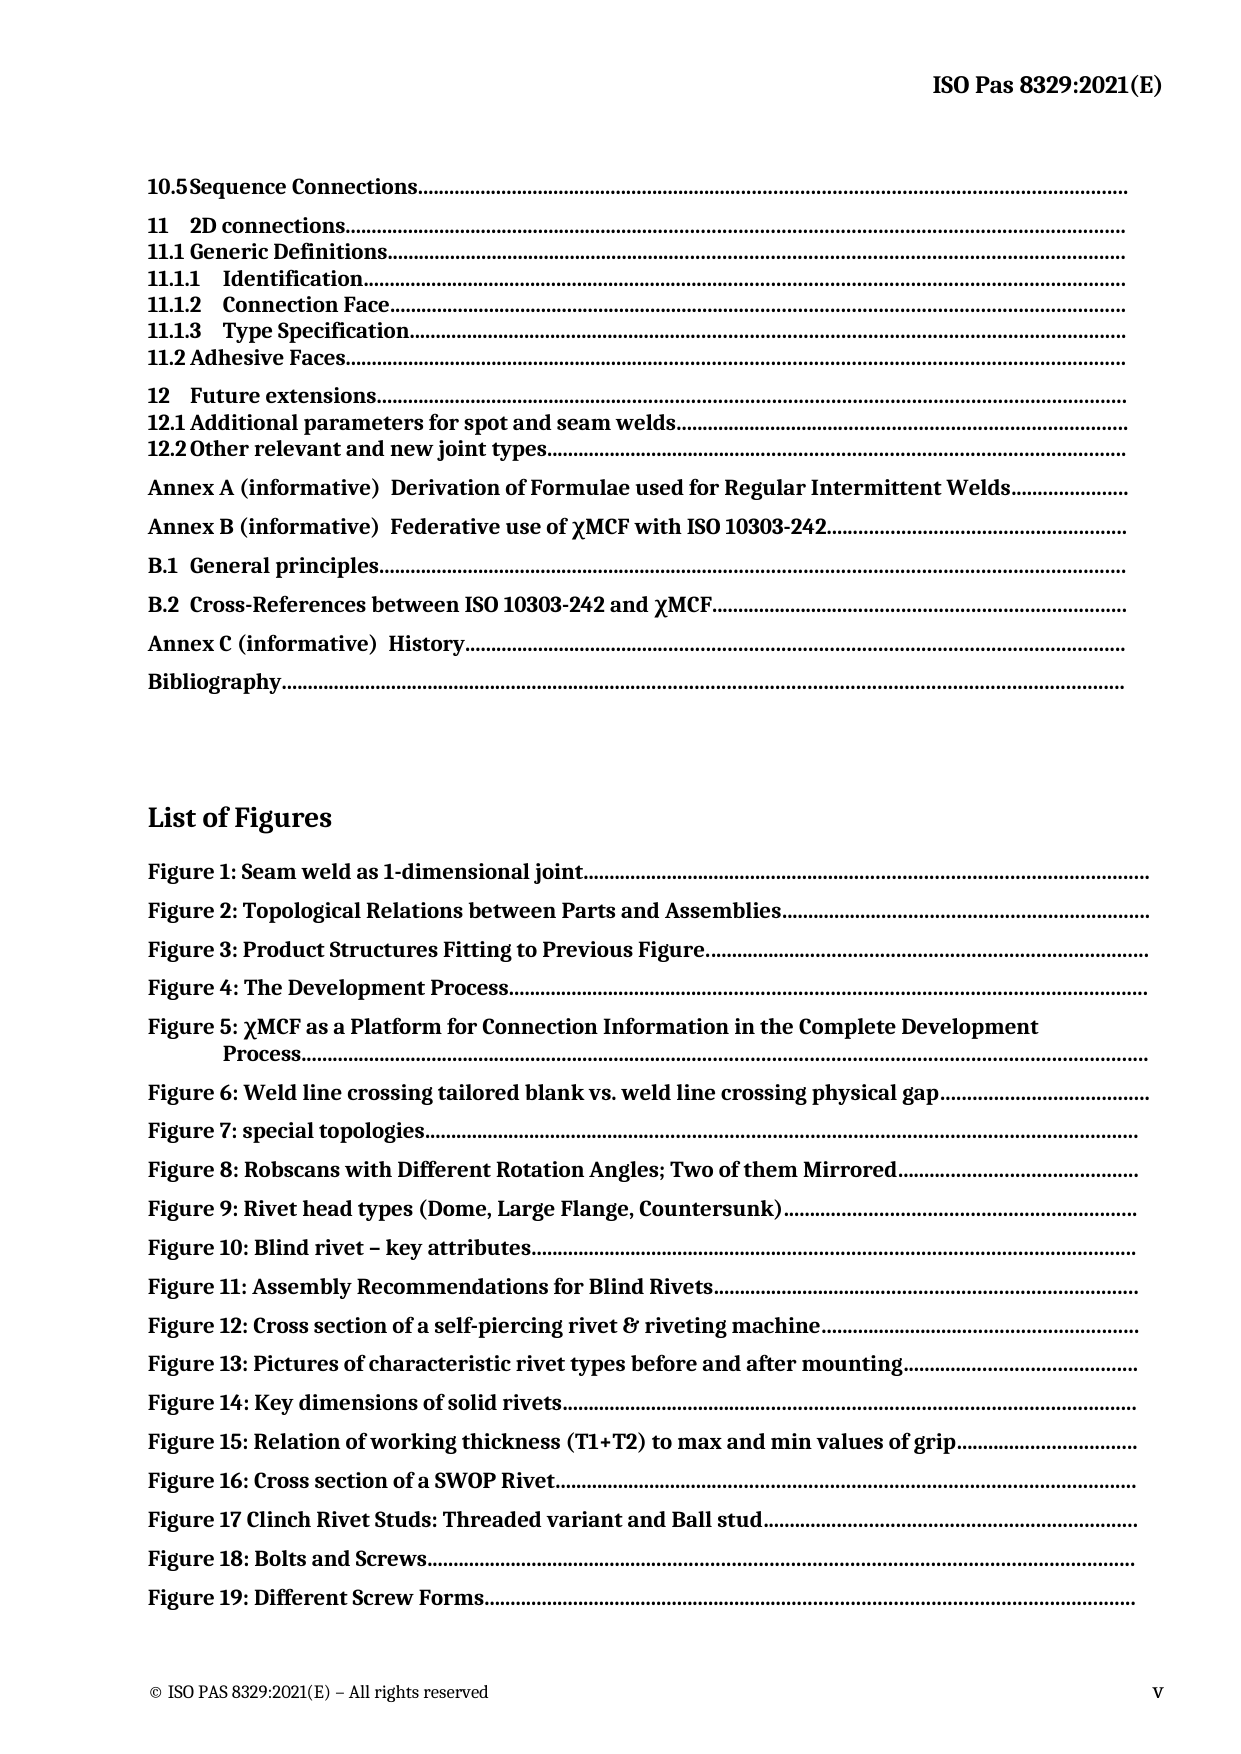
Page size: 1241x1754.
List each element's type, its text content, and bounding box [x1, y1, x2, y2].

text Annex B (informative) Federative use of χMCF with ISO 10303-242 142 [148, 514, 1111, 540]
text 11.1 Generic Definitions 134 [148, 239, 1111, 265]
text Figure 12: Cross section of a self-piercing rivet & riveting machine 41 [148, 1312, 1111, 1339]
text Annex A (informative) Derivation of Formulae used for Regular Intermittent Welds 139 [148, 475, 1111, 501]
text B.1 General principles 142 [148, 553, 1111, 579]
text 12.2 Other relevant and new joint types 138 [148, 436, 1111, 462]
text Figure 18: Bolts and Screws 48 [148, 1546, 1111, 1572]
text Figure 14: Key dimensions of solid rivets 43 [148, 1390, 1111, 1416]
text Figure 13: Pictures of characteristic rivet types before and after mounting 43 [148, 1351, 1111, 1378]
text Figure 2: Topological Relations between Parts and Assemblies 3 [148, 897, 1111, 924]
text Figure 10: Blind rivet – key attributes 40 [148, 1235, 1111, 1261]
text 11.1.1 Identification 134 [148, 265, 1111, 292]
text 11 2D connections 134 [148, 213, 1111, 239]
text Figure 3: Product Structures Fitting to Previous Figure. 4 [148, 936, 1111, 963]
text Figure 1: Seam weld as 1-dimensional joint 3 [148, 859, 1111, 885]
text Figure 5: χMCF as a Platform for Connection Information in the Complete Development Process 5 [148, 1014, 1111, 1067]
text Figure 6: Weld line crossing tailored blank vs. weld line crossing physical gap 8 [148, 1079, 1111, 1106]
text Figure 8: Robscans with Different Rotation Angles; Two of them Mirrored 35 [148, 1157, 1111, 1183]
text Bibliography 146 [148, 669, 1111, 696]
text B.2 Cross-References between ISO 10303-242 and χMCF 143 [148, 591, 1111, 618]
text Figure 7: special topologies 17 [148, 1118, 1111, 1144]
text Figure 15: Relation of working thickness (T1+T2) to max and min values of grip 44 [148, 1429, 1111, 1455]
text Annex C (informative) History 145 [148, 630, 1111, 657]
text 12 Future extensions 137 [148, 383, 1111, 410]
text Figure 11: Assembly Recommendations for Blind Rivets 41 [148, 1273, 1111, 1300]
text 12.1 Additional parameters for spot and seam welds 137 [148, 410, 1111, 436]
text Figure 4: The Development Process 4 [148, 975, 1111, 1002]
text 10.5 Sequence Connections 131 [148, 174, 1111, 200]
text 11.1.3 Type Specification 136 [148, 318, 1111, 344]
text Figure 17 Clinch Rivet Studs: Threaded variant and Ball stud 47 [148, 1507, 1111, 1533]
text Figure 16: Cross section of a SWOP Rivet 45 [148, 1468, 1111, 1494]
text List of Figures [148, 801, 1163, 834]
text 11.1.2 Connection Face 134 [148, 292, 1111, 318]
text Figure 9: Rivet head types (Dome, Large Flange, Countersunk) 38 [148, 1196, 1111, 1222]
text 11.2 Adhesive Faces 136 [148, 344, 1111, 371]
text Figure 19: Different Screw Forms 48 [148, 1584, 1111, 1611]
